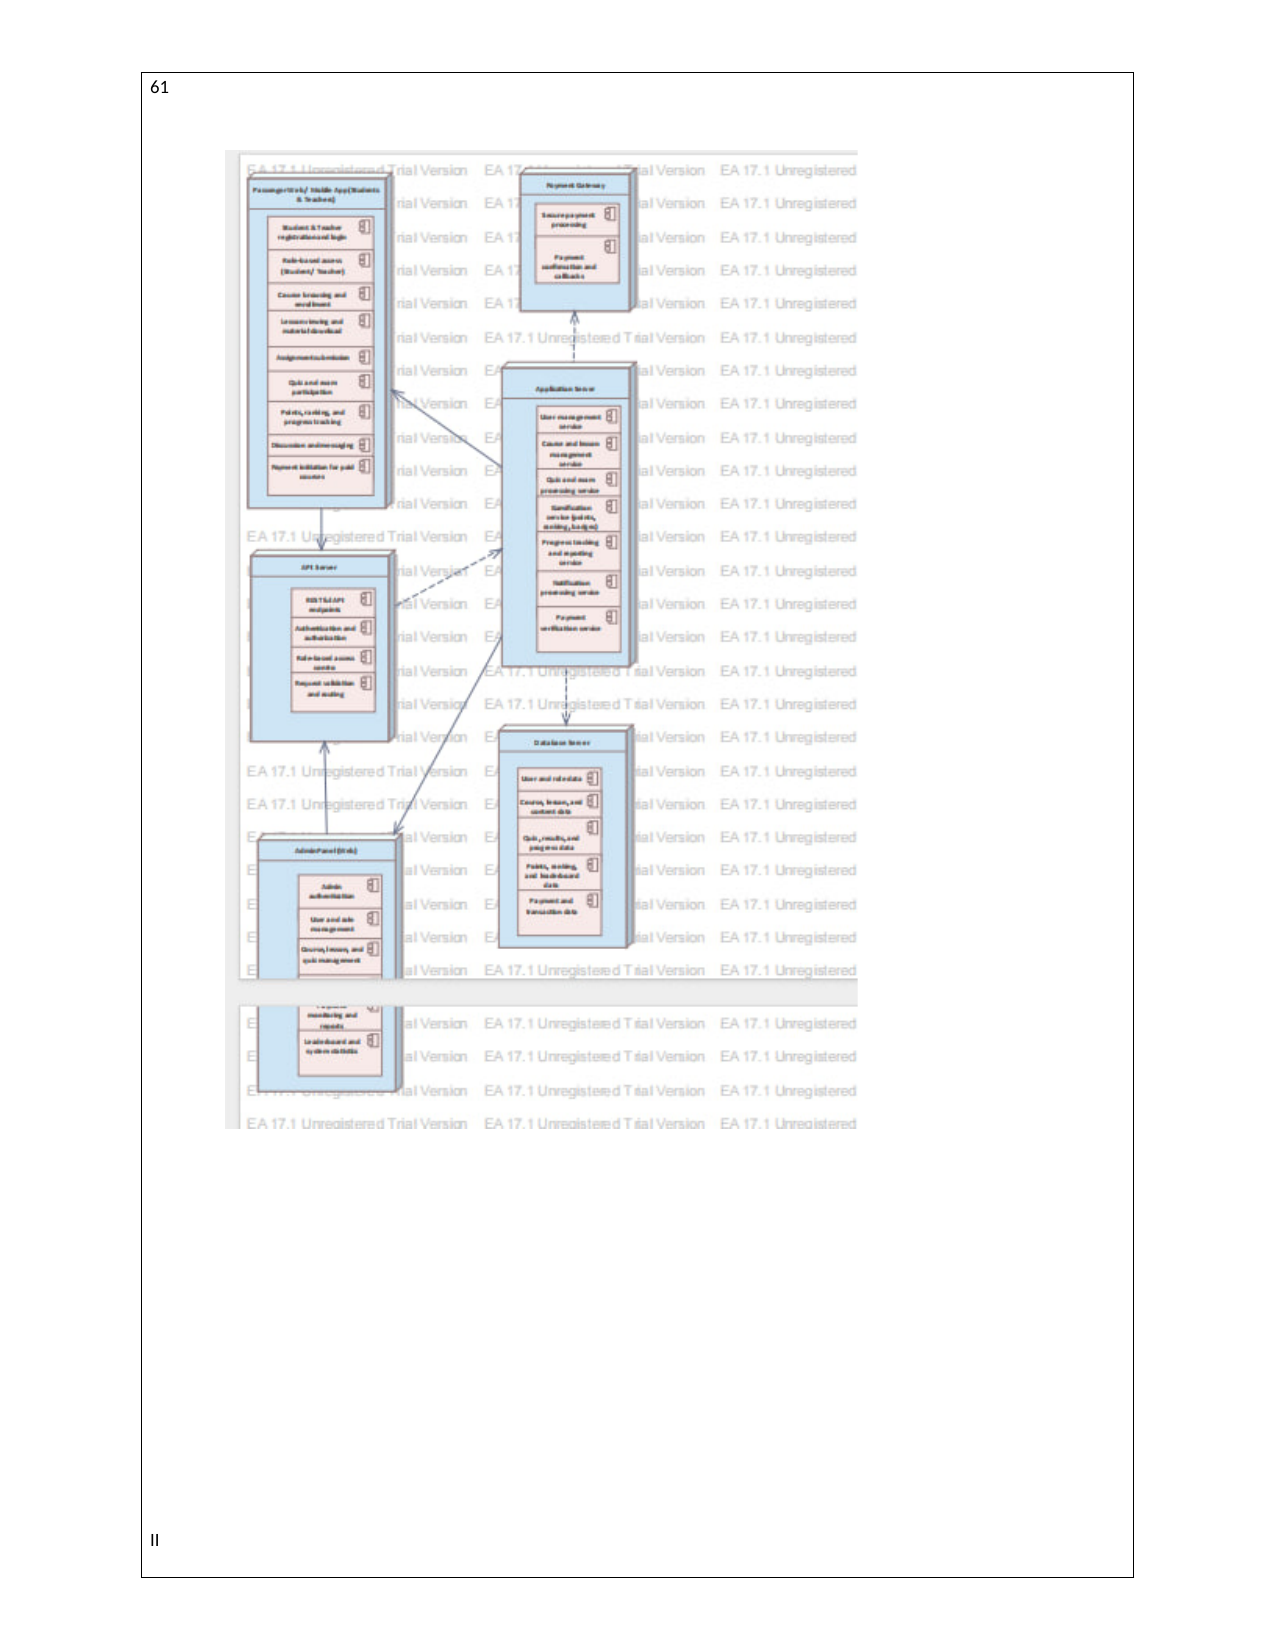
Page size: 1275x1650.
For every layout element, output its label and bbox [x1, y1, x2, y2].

picture [225, 150, 858, 1129]
